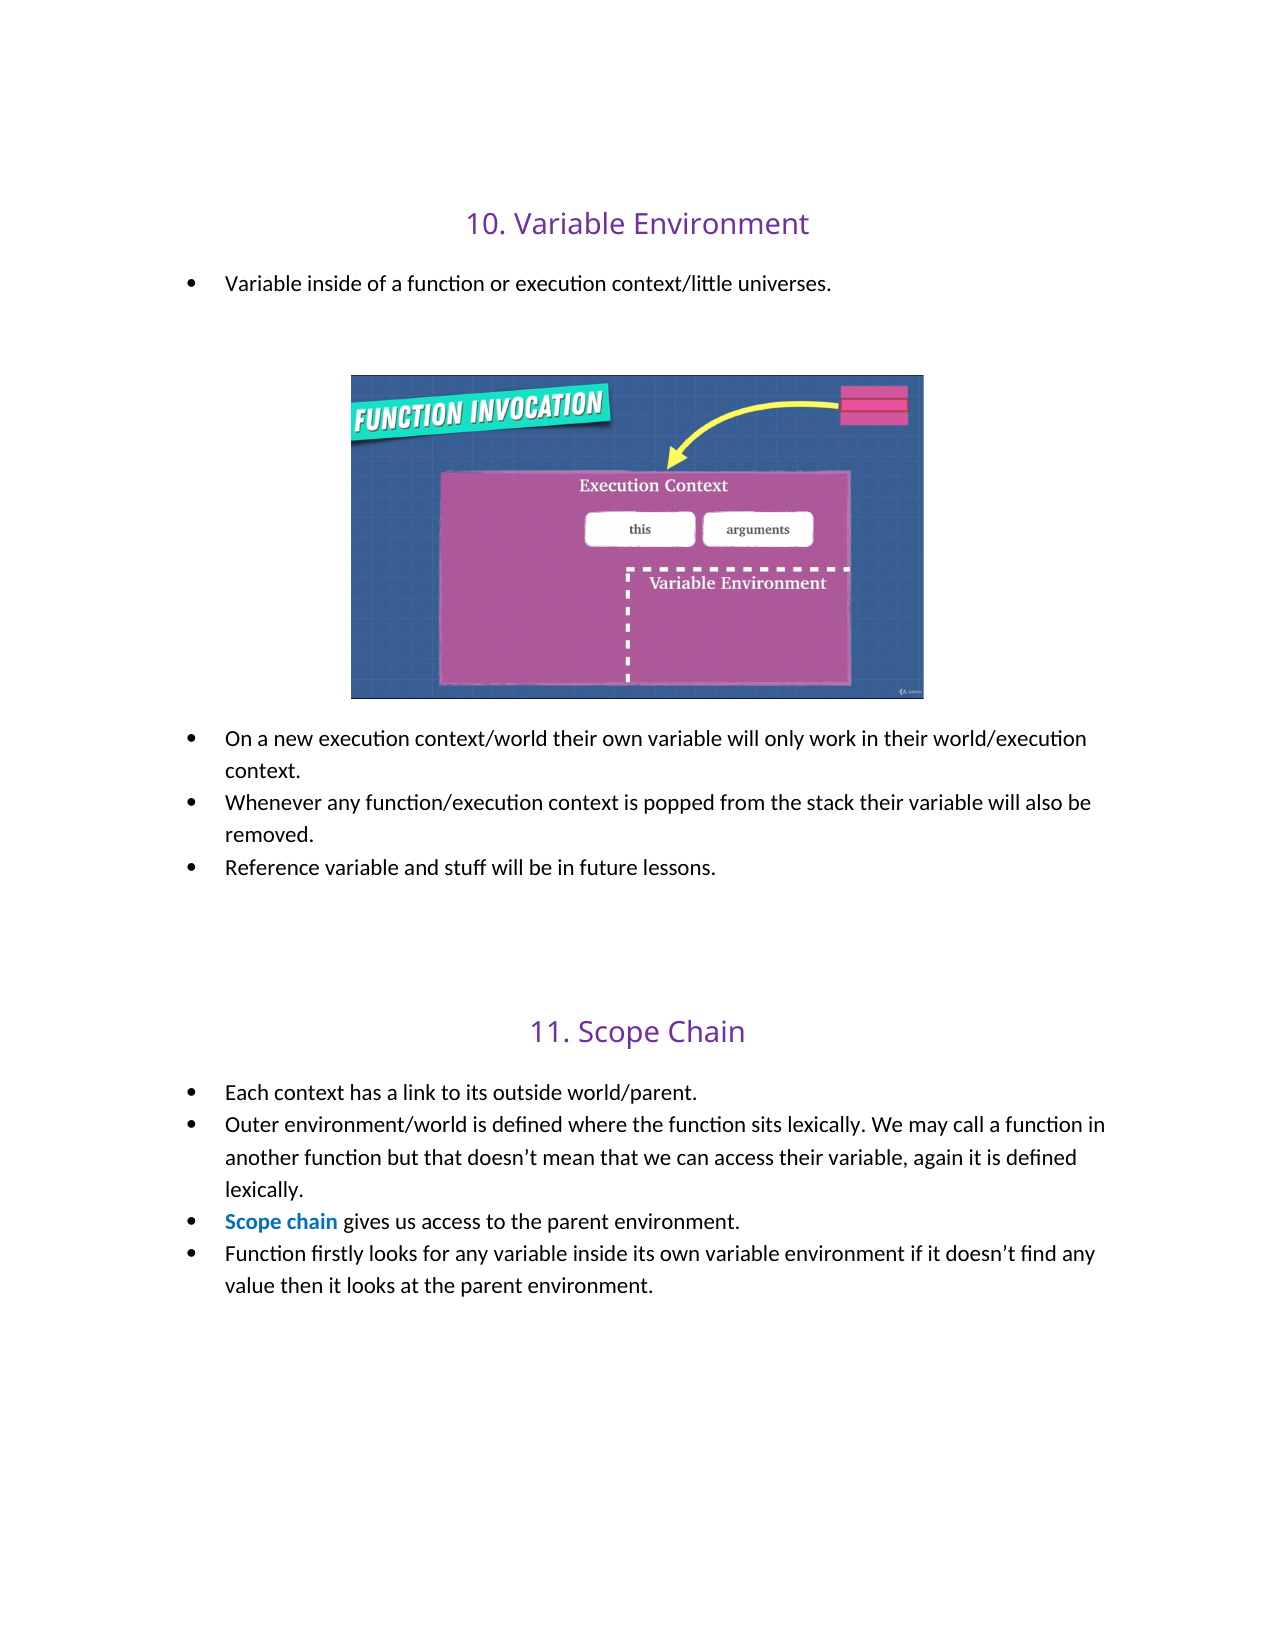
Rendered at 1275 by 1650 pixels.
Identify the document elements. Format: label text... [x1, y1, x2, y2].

list Function firstly looks for any variable inside its own variable environment if it doesn’t find any value then it looks at the parent environment. [187, 1239, 1125, 1299]
text 10. Variable Environment [150, 203, 1125, 243]
list Variable inside of a function or execution context/little universes. [187, 269, 1125, 297]
text 11. Scope Chain [150, 1012, 1125, 1051]
list Whenever any function/execution context is popped from the stack their variable will also be removed. [187, 788, 1125, 848]
list Outer environment/world is defined where the function sits lexically. We may call a function in another function but that doesn’t mean that we can access their variable, again it is defined lexically. [187, 1110, 1125, 1203]
picture [351, 375, 924, 699]
list On a new execution context/world their own variable will only work in their world/execution context. [187, 724, 1125, 784]
list Each context has a link to its outside world/parent. [187, 1078, 1125, 1106]
list Scope chain gives us access to the parent environment. [187, 1207, 1125, 1235]
list Reference variable and stuff will be in future lessons. [187, 853, 1125, 881]
